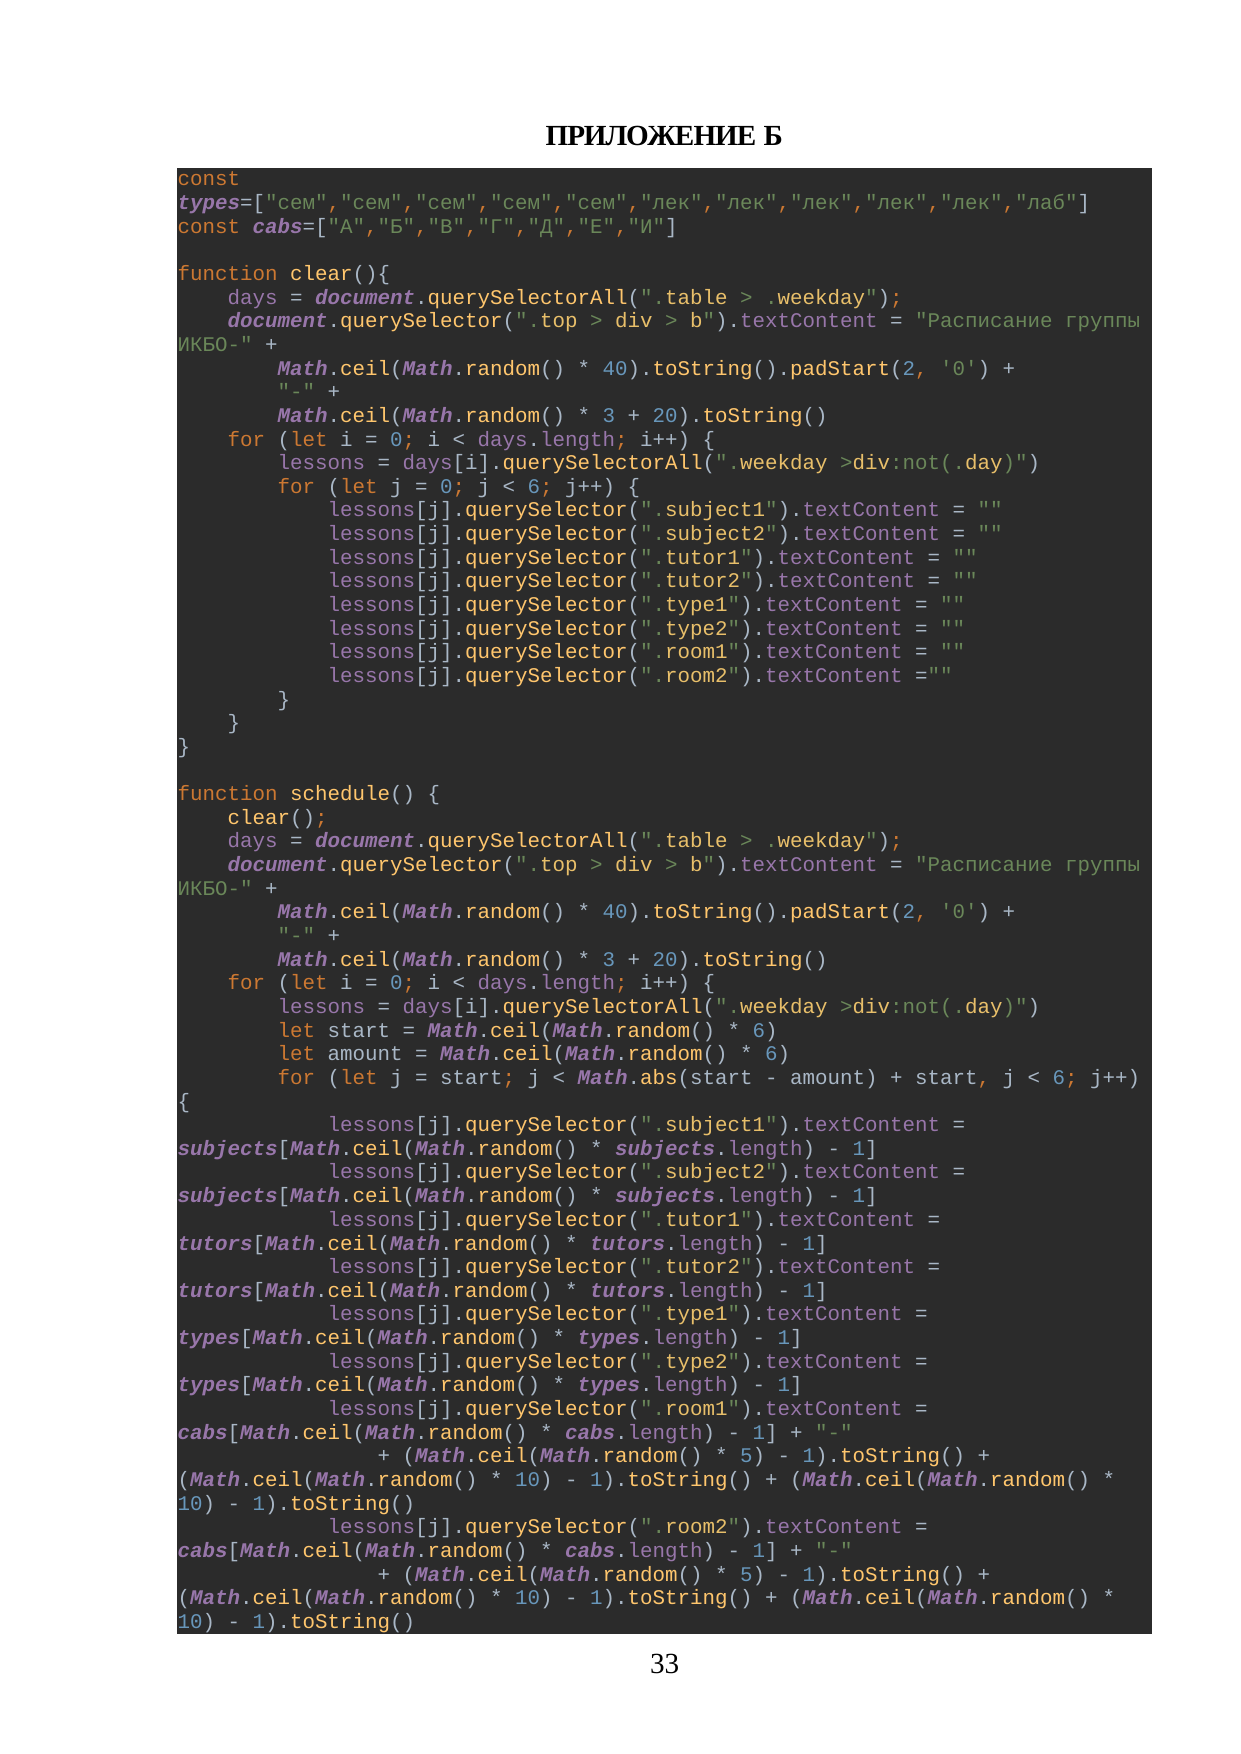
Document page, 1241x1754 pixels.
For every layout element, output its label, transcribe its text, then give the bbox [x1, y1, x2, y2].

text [177, 168, 1152, 1634]
subtitle ПРИЛОЖЕНИЕ Б [177, 118, 1152, 152]
